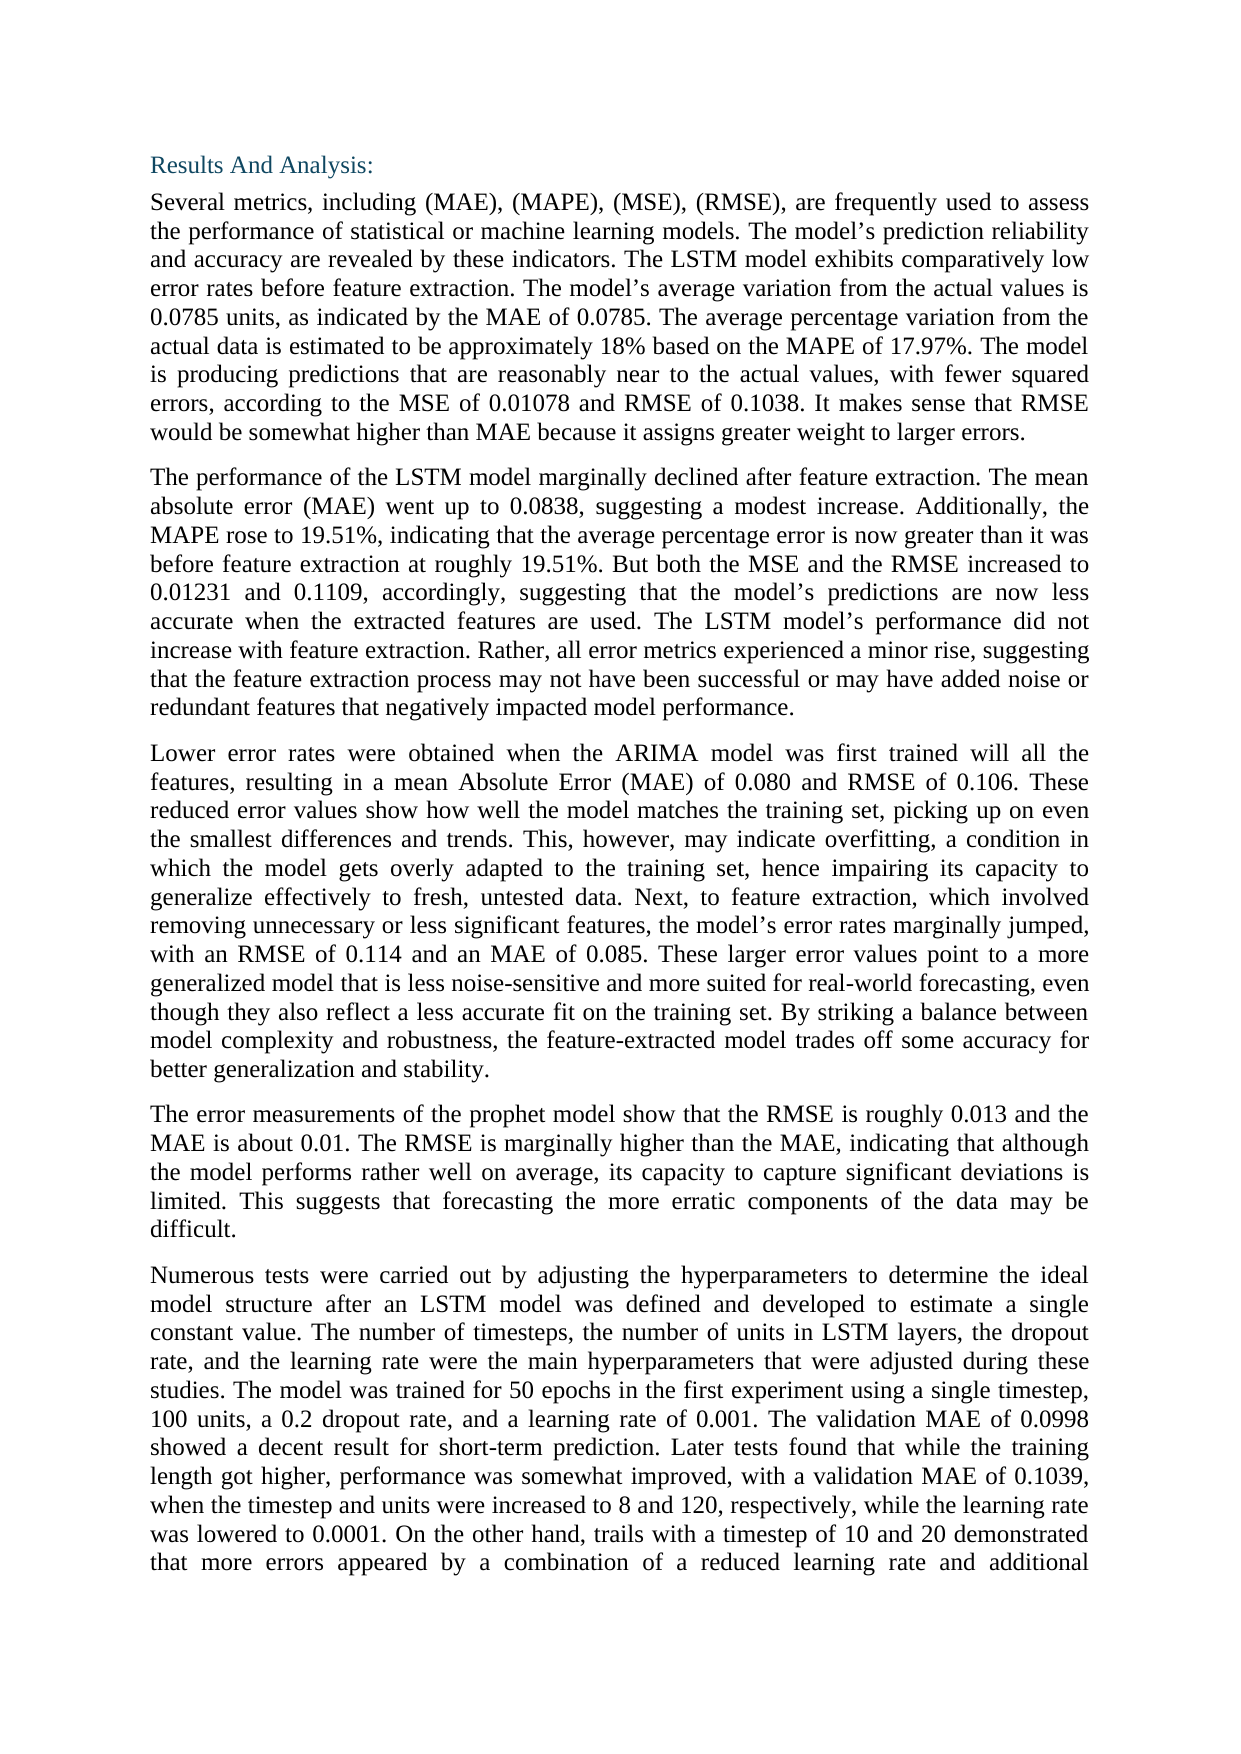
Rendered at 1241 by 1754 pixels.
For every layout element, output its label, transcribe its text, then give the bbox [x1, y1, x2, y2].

text Lower error rates were obtained when the ARIMA model was first trained will all the features, resulting in a mean Absolute Error (MAE) of 0.080 and RMSE of 0.106. These reduced error values show how well the model matches the training set, picking up on even the smallest differences and trends. This, however, may indicate overfitting, a condition in which the model gets overly adapted to the training set, hence impairing its capacity to generalize effectively to fresh, untested data. Next, to feature extraction, which involved removing unnecessary or less significant features, the model’s error rates marginally jumped, with an RMSE of 0.114 and an MAE of 0.085. These larger error values point to a more generalized model that is less noise-sensitive and more suited for real-world forecasting, even though they also reflect a less accurate fit on the training set. By striking a balance between model complexity and robustness, the feature-extracted model trades off some accuracy for better generalization and stability. [150, 738, 1090, 1083]
subtitle Results And Analysis: [150, 150, 1090, 179]
text The error measurements of the prophet model show that the RMSE is roughly 0.013 and the MAE is about 0.01. The RMSE is marginally higher than the MAE, indicating that although the model performs rather well on average, its capacity to capture significant deviations is limited. This suggests that forecasting the more erratic components of the data may be difficult. [150, 1099, 1090, 1243]
text Several metrics, including (MAE), (MAPE), (MSE), (RMSE), are frequently used to assess the performance of statistical or machine learning models. The model’s prediction reliability and accuracy are revealed by these indicators. The LSTM model exhibits comparatively low error rates before feature extraction. The model’s average variation from the actual values is 0.0785 units, as indicated by the MAE of 0.0785. The average percentage variation from the actual data is estimated to be approximately 18% based on the MAPE of 17.97%. The model is producing predictions that are reasonably near to the actual values, with fewer squared errors, according to the MSE of 0.01078 and RMSE of 0.1038. It makes sense that RMSE would be somewhat higher than MAE because it assigns greater weight to larger errors. [150, 187, 1090, 446]
text The performance of the LSTM model marginally declined after feature extraction. The mean absolute error (MAE) went up to 0.0838, suggesting a modest increase. Additionally, the MAPE rose to 19.51%, indicating that the average percentage error is now greater than it was before feature extraction at roughly 19.51%. But both the MSE and the RMSE increased to 0.01231 and 0.1109, accordingly, suggesting that the model’s predictions are now less accurate when the extracted features are used. The LSTM model’s performance did not increase with feature extraction. Rather, all error metrics experienced a minor rise, suggesting that the feature extraction process may not have been successful or may have added noise or redundant features that negatively impacted model performance. [150, 462, 1090, 721]
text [150, 1260, 1090, 1576]
